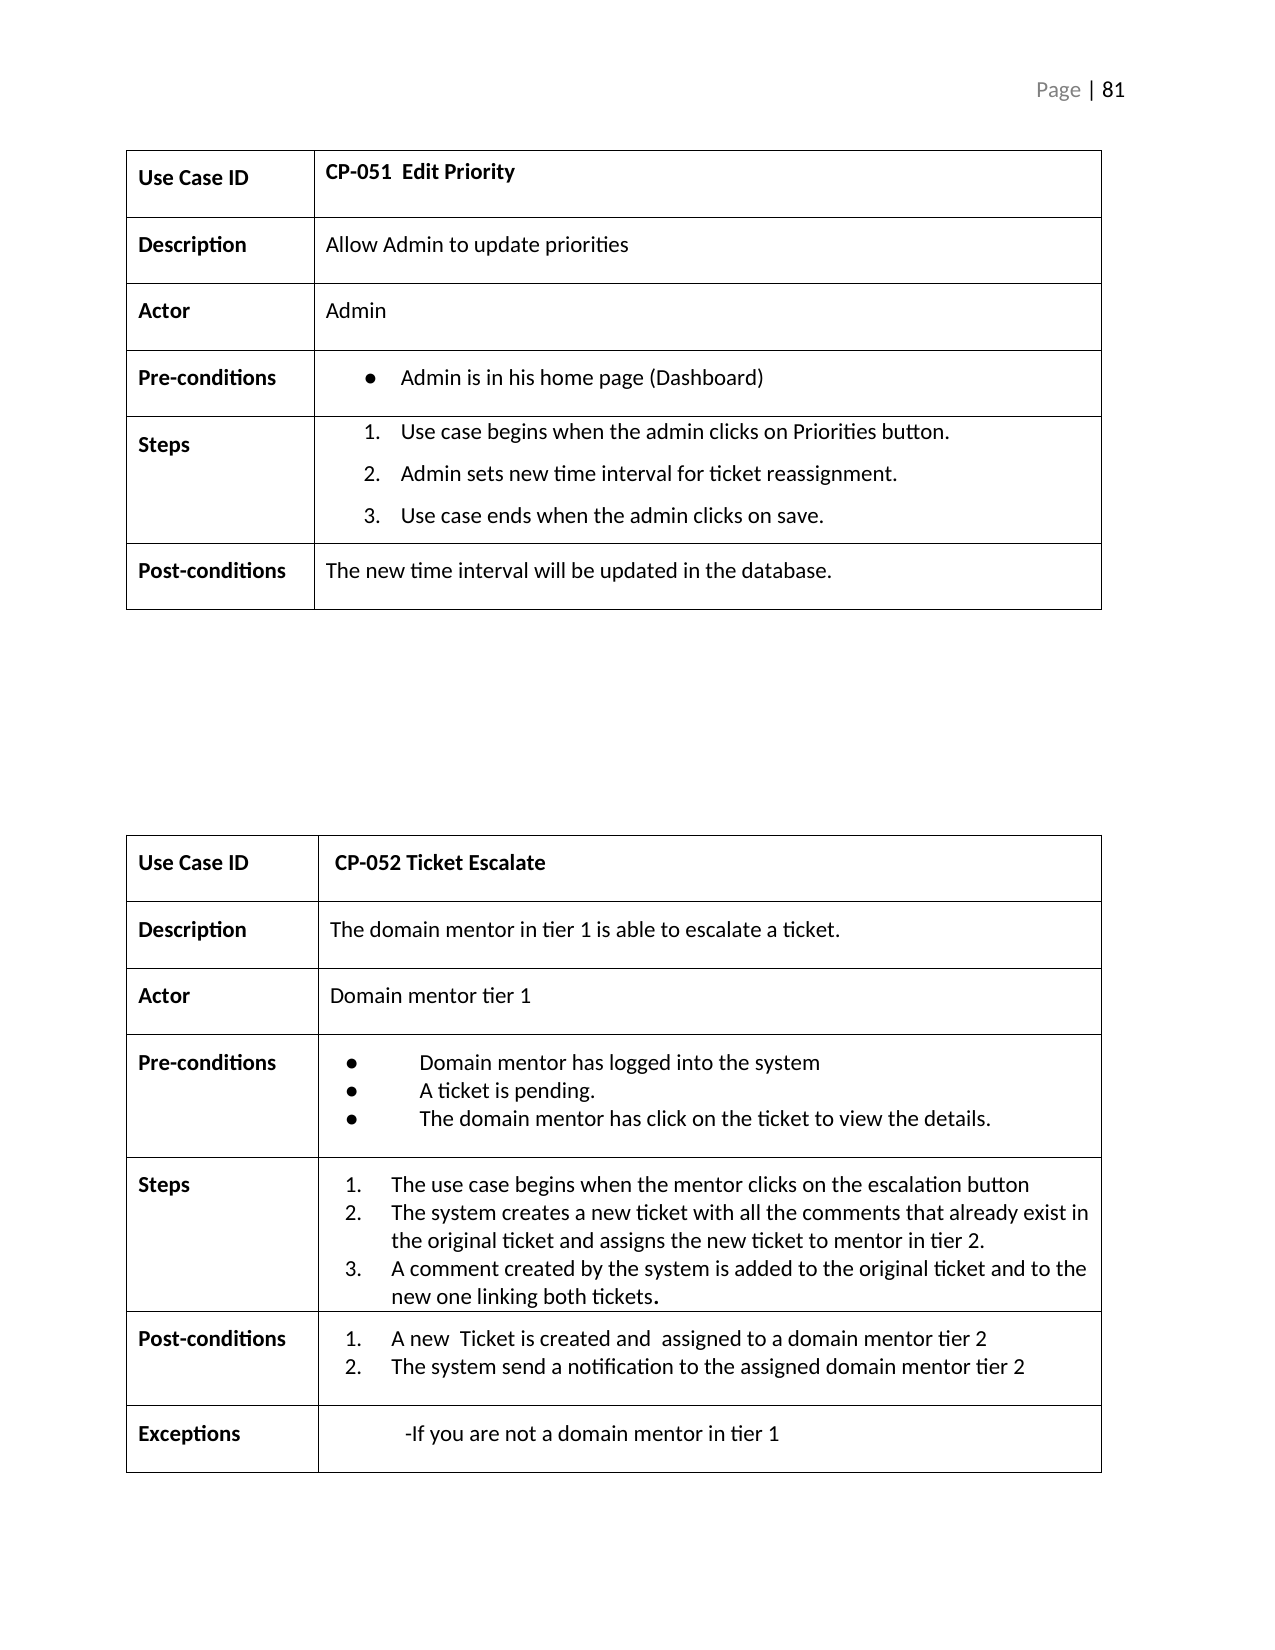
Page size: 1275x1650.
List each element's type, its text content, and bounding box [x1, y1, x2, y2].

table_cell Admin is in his home page (Dashboard) [315, 351, 1101, 416]
table_cell Post-conditions [127, 1312, 318, 1405]
table_cell Pre-conditions [127, 351, 314, 416]
table_cell Actor [127, 284, 314, 350]
table_cell Allow Admin to update priorities [315, 218, 1101, 283]
table_header Use Case ID [127, 151, 314, 217]
table_cell Steps [127, 417, 314, 542]
table_cell -If you are not a domain mentor in tier 1 [319, 1406, 1101, 1472]
table_cell Domain mentor tier 1 [319, 969, 1101, 1034]
table_cell Exceptions [127, 1406, 318, 1472]
table_cell Admin [315, 284, 1101, 350]
table_cell Post-conditions [127, 544, 314, 609]
table_header CP-051 Edit Priority [315, 151, 1101, 217]
table_cell Actor [127, 969, 318, 1034]
table_cell The domain mentor in tier 1 is able to escalate a ticket. [319, 902, 1101, 968]
table_header Use Case ID [127, 836, 318, 901]
table_cell Domain mentor has logged into the system A ticket is pending. The domain mentor has click on the ticket to view the details. [319, 1035, 1101, 1157]
table_cell A new Ticket is created and assigned to a domain mentor tier 2 The system send a notification to the assigned domain mentor tier 2 [319, 1312, 1101, 1405]
table_cell Description [127, 218, 314, 283]
table_cell Steps [127, 1158, 318, 1311]
table_header CP-052 Ticket Escalate [319, 836, 1101, 901]
table_cell The new time interval will be updated in the database. [315, 544, 1101, 609]
table_cell The use case begins when the mentor clicks on the escalation button The system creates a new ticket with all the comments that already exist in the original ticket and assigns the new ticket to mentor in tier 2. A comment created by the system is added to the original ticket and to the new one linking both tickets. [319, 1158, 1101, 1311]
table_cell Pre-conditions [127, 1035, 318, 1157]
table_cell Description [127, 902, 318, 968]
table_cell Use case begins when the admin clicks on Priorities button. Admin sets new time interval for ticket reassignment. Use case ends when the admin clicks on save. [315, 417, 1101, 542]
